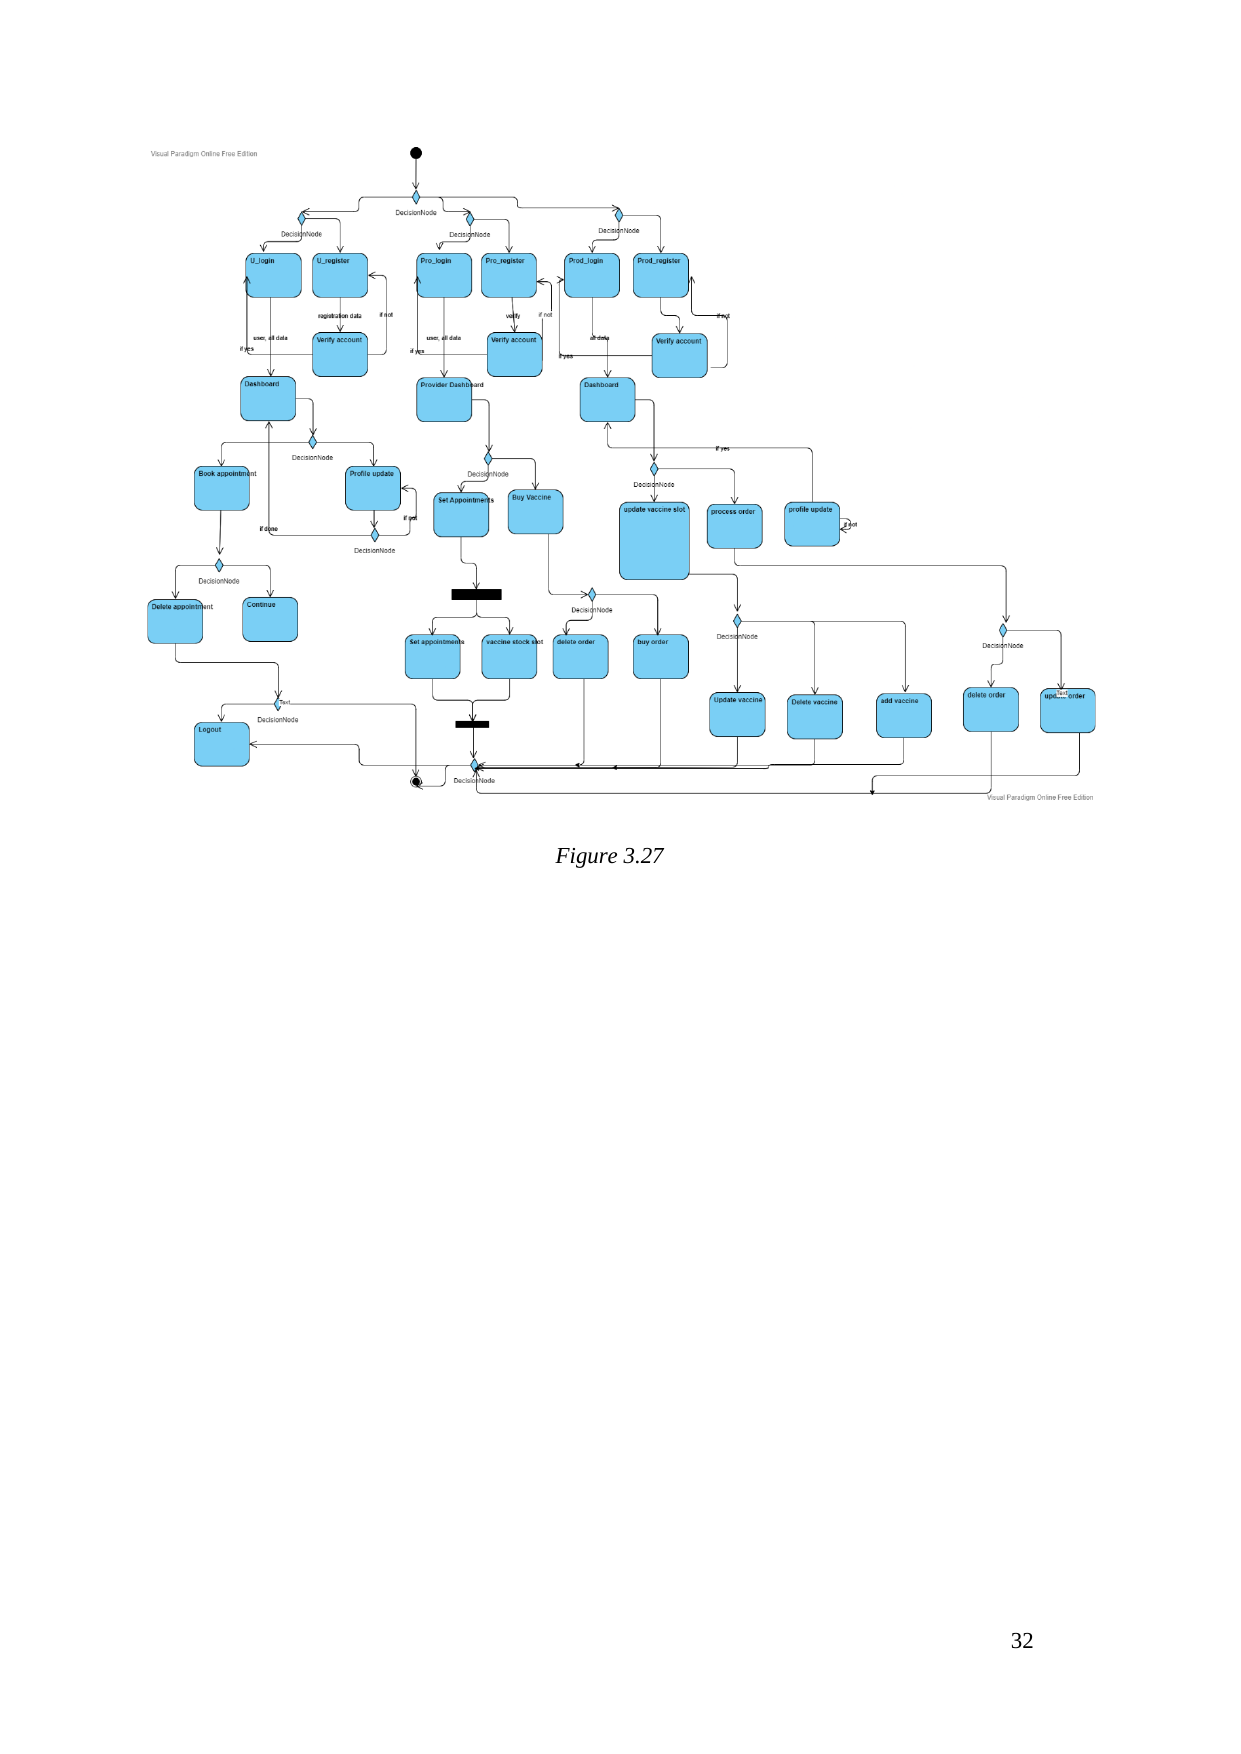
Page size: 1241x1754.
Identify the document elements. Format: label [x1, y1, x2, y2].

picture [147, 147, 1096, 802]
